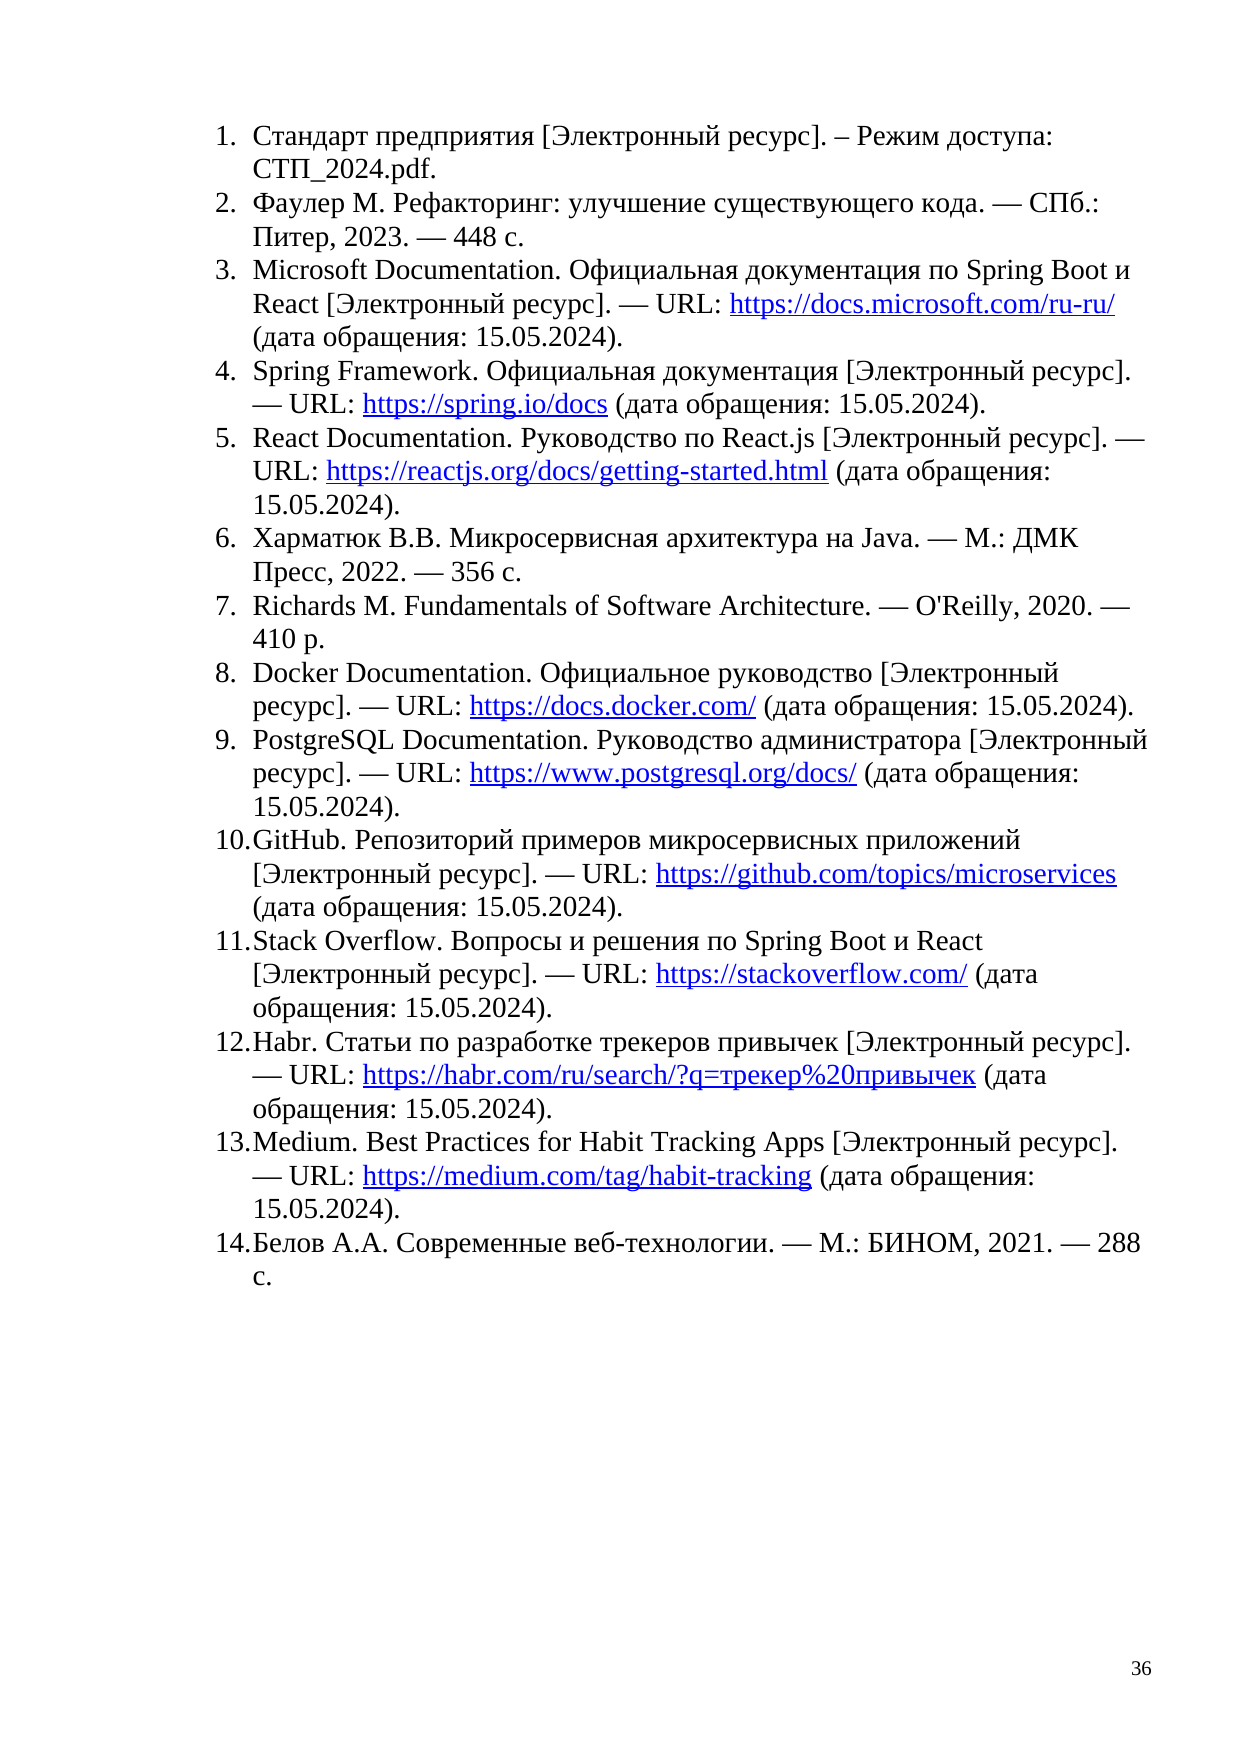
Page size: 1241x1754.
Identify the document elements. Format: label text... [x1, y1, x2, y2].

list Spring Framework. Официальная документация [Электронный ресурс]. — URL: https://spring.io/docs (дата обращения: 15.05.2024). [215, 353, 1152, 420]
list Stack Overflow. Вопросы и решения по Spring Boot и React [Электронный ресурс]. — URL: https://stackoverflow.com/ (дата обращения: 15.05.2024). [215, 923, 1152, 1024]
list Docker Documentation. Официальное руководство [Электронный ресурс]. — URL: https://docs.docker.com/ (дата обращения: 15.05.2024). [215, 655, 1152, 722]
list Habr. Статьи по разработке трекеров привычек [Электронный ресурс]. — URL: https://habr.com/ru/search/?q=трекер%20привычек (дата обращения: 15.05.2024). [215, 1024, 1152, 1124]
list GitHub. Репозиторий примеров микросервисных приложений [Электронный ресурс]. — URL: https://github.com/topics/microservices (дата обращения: 15.05.2024). [215, 822, 1152, 923]
list Стандарт предприятия [Электронный ресурс]. – Режим доступа: СТП_2024.pdf. [215, 118, 1152, 185]
list PostgreSQL Documentation. Руководство администратора [Электронный ресурс]. — URL: https://www.postgresql.org/docs/ (дата обращения: 15.05.2024). [215, 722, 1152, 822]
list Харматюк В.В. Микросервисная архитектура на Java. — М.: ДМК Пресс, 2022. — 356 с. [215, 521, 1152, 588]
list Medium. Best Practices for Habit Tracking Apps [Электронный ресурс]. — URL: https://medium.com/tag/habit-tracking (дата обращения: 15.05.2024). [215, 1124, 1152, 1225]
list Microsoft Documentation. Официальная документация по Spring Boot и React [Электронный ресурс]. — URL: https://docs.microsoft.com/ru-ru/ (дата обращения: 15.05.2024). [215, 252, 1152, 353]
list Фаулер М. Рефакторинг: улучшение существующего кода. — СПб.: Питер, 2023. — 448 с. [215, 185, 1152, 252]
list Белов А.А. Современные веб-технологии. — М.: БИНОМ, 2021. — 288 с. [215, 1225, 1152, 1292]
list React Documentation. Руководство по React.js [Электронный ресурс]. — URL: https://reactjs.org/docs/getting-started.html (дата обращения: 15.05.2024). [215, 420, 1152, 521]
list Richards M. Fundamentals of Software Architecture. — O'Reilly, 2020. — 410 p. [215, 588, 1152, 655]
